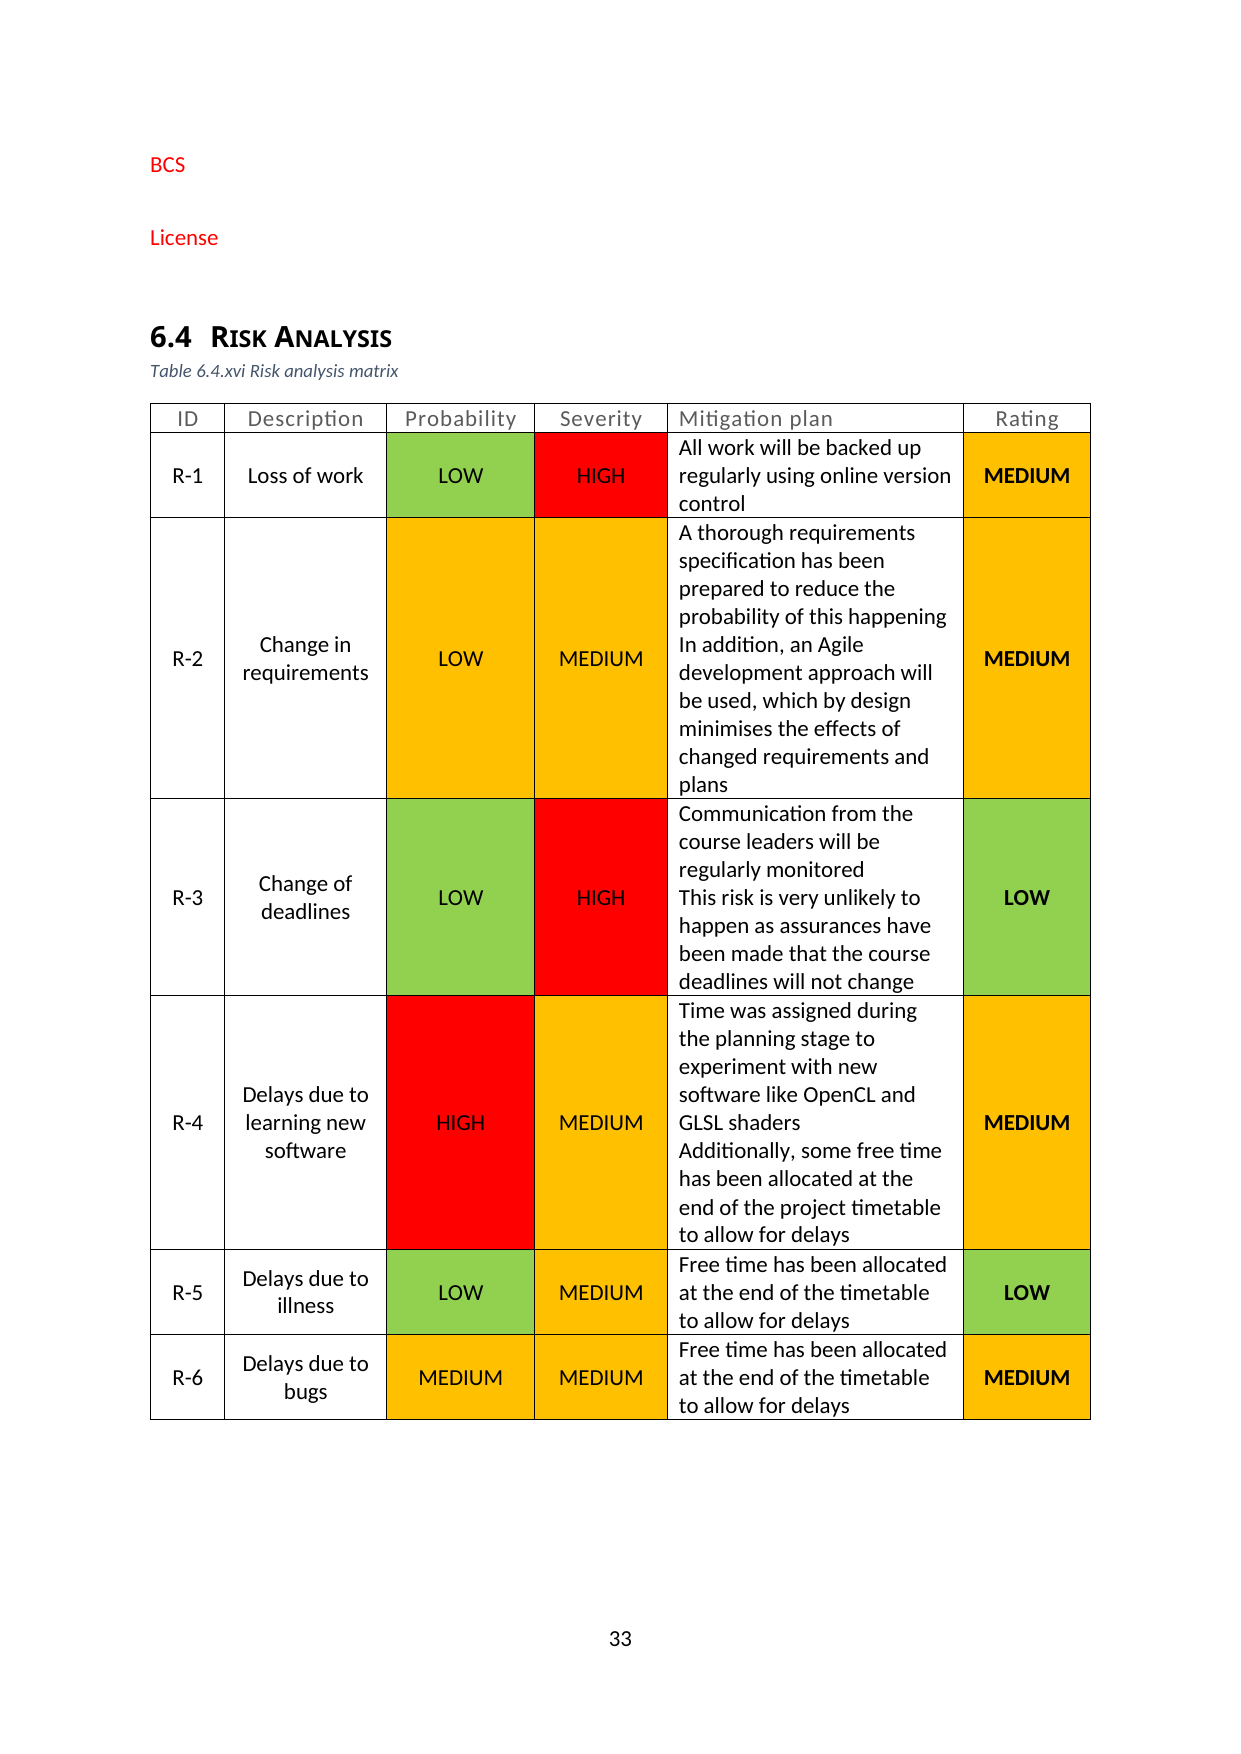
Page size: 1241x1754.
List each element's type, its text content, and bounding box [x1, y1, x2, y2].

table_cell MEDIUM [535, 1335, 667, 1419]
table_cell HIGH [387, 996, 534, 1249]
table_cell R-6 [151, 1335, 224, 1419]
table_header Rating [964, 404, 1090, 432]
table_cell R-2 [151, 518, 224, 798]
table_cell R-3 [151, 799, 224, 995]
table_cell R-5 [151, 1250, 224, 1334]
table_cell LOW [387, 799, 534, 995]
table_cell Delays due to bugs [225, 1335, 386, 1419]
table_cell LOW [387, 518, 534, 798]
table_cell Free time has been allocated at the end of the timetable to allow for delays [668, 1250, 963, 1334]
table_cell LOW [964, 1250, 1090, 1334]
table_cell MEDIUM [535, 1250, 667, 1334]
table_cell Change of deadlines [225, 799, 386, 995]
table_cell Communication from the course leaders will be regularly monitored This risk is very unlikely to happen as assurances have been made that the course deadlines will not change [668, 799, 963, 995]
table_header Description [225, 404, 386, 432]
table_cell MEDIUM [964, 433, 1090, 517]
table_cell MEDIUM [387, 1335, 534, 1419]
table_cell All work will be backed up regularly using online version control [668, 433, 963, 517]
text License [150, 223, 1090, 251]
table_cell LOW [964, 799, 1090, 995]
table_cell MEDIUM [535, 996, 667, 1249]
table_header Probability [387, 404, 534, 432]
table_cell Time was assigned during the planning stage to experiment with new software like OpenCL and GLSL shaders Additionally, some free time has been allocated at the end of the project timetable to allow for delays [668, 996, 963, 1249]
text BCS [150, 150, 1090, 178]
table_cell Delays due to learning new software [225, 996, 386, 1249]
table_header Severity [535, 404, 667, 432]
table_cell A thorough requirements specification has been prepared to reduce the probability of this happening In addition, an Agile development approach will be used, which by design minimises the effects of changed requirements and plans [668, 518, 963, 798]
table_cell MEDIUM [964, 996, 1090, 1249]
table_cell Free time has been allocated at the end of the timetable to allow for delays [668, 1335, 963, 1419]
table_cell HIGH [535, 799, 667, 995]
table_cell MEDIUM [964, 518, 1090, 798]
table_header ID [151, 404, 224, 432]
table_cell MEDIUM [535, 518, 667, 798]
table_cell LOW [387, 433, 534, 517]
table_cell LOW [387, 1250, 534, 1334]
table_cell MEDIUM [964, 1335, 1090, 1419]
table_cell R-1 [151, 433, 224, 517]
table_cell Change in requirements [225, 518, 386, 798]
table_cell Loss of work [225, 433, 386, 517]
subtitle Risk Analysis [150, 316, 1090, 356]
table_cell R-4 [151, 996, 224, 1249]
table_cell Delays due to illness [225, 1250, 386, 1334]
table_cell HIGH [535, 433, 667, 517]
table_header Mitigation plan [668, 404, 963, 432]
